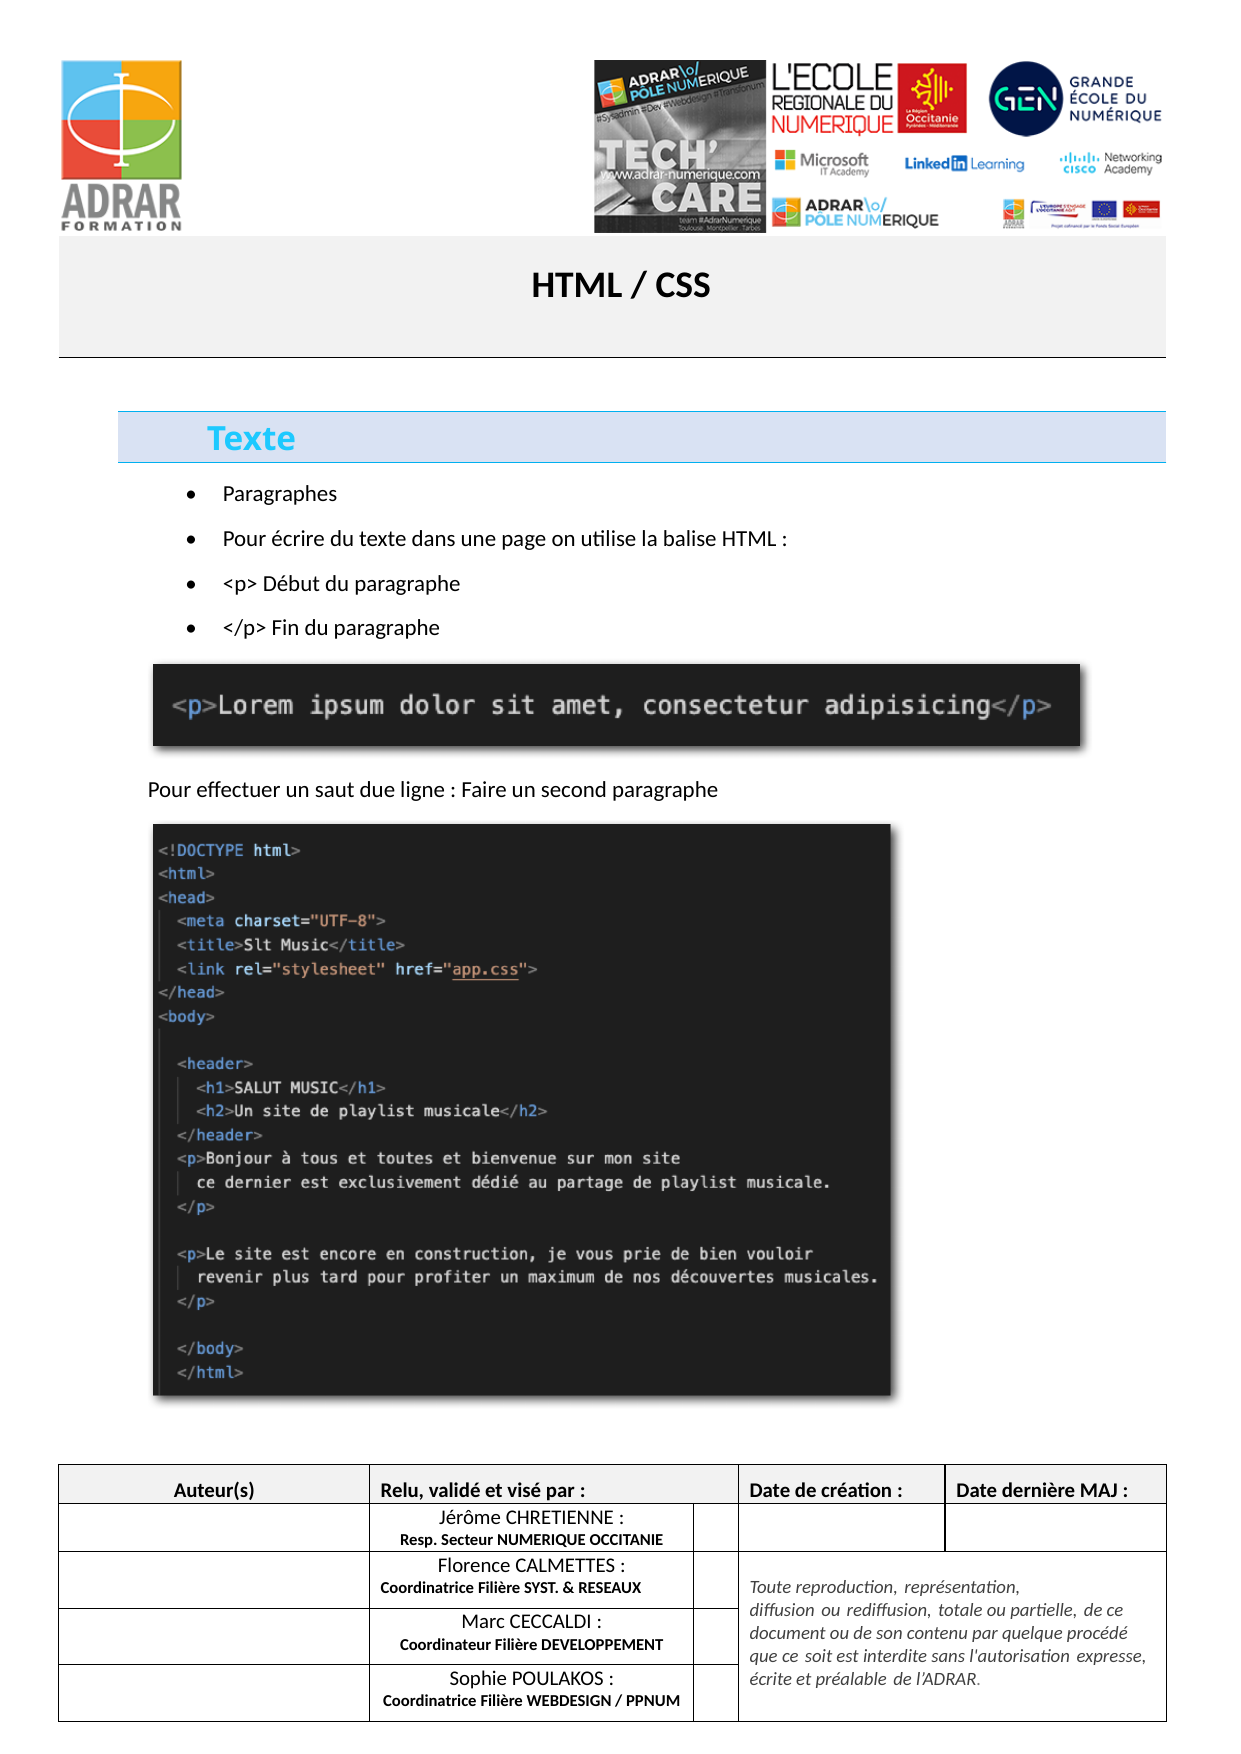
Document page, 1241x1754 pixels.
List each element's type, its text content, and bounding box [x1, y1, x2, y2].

list </p> Fin du paragraphe [185, 613, 1093, 642]
picture [147, 820, 905, 1409]
subtitle Texte [118, 412, 1166, 462]
list <p> Début du paragraphe [185, 569, 1093, 597]
picture [147, 658, 1093, 759]
list Pour écrire du texte dans une page on utilise la balise HTML : [185, 524, 1093, 552]
text Pour effectuer un saut due ligne : Faire un second paragraphe [148, 775, 1093, 803]
list Paragraphes [185, 479, 1093, 507]
picture [594, 60, 1166, 233]
picture [61, 58, 183, 233]
